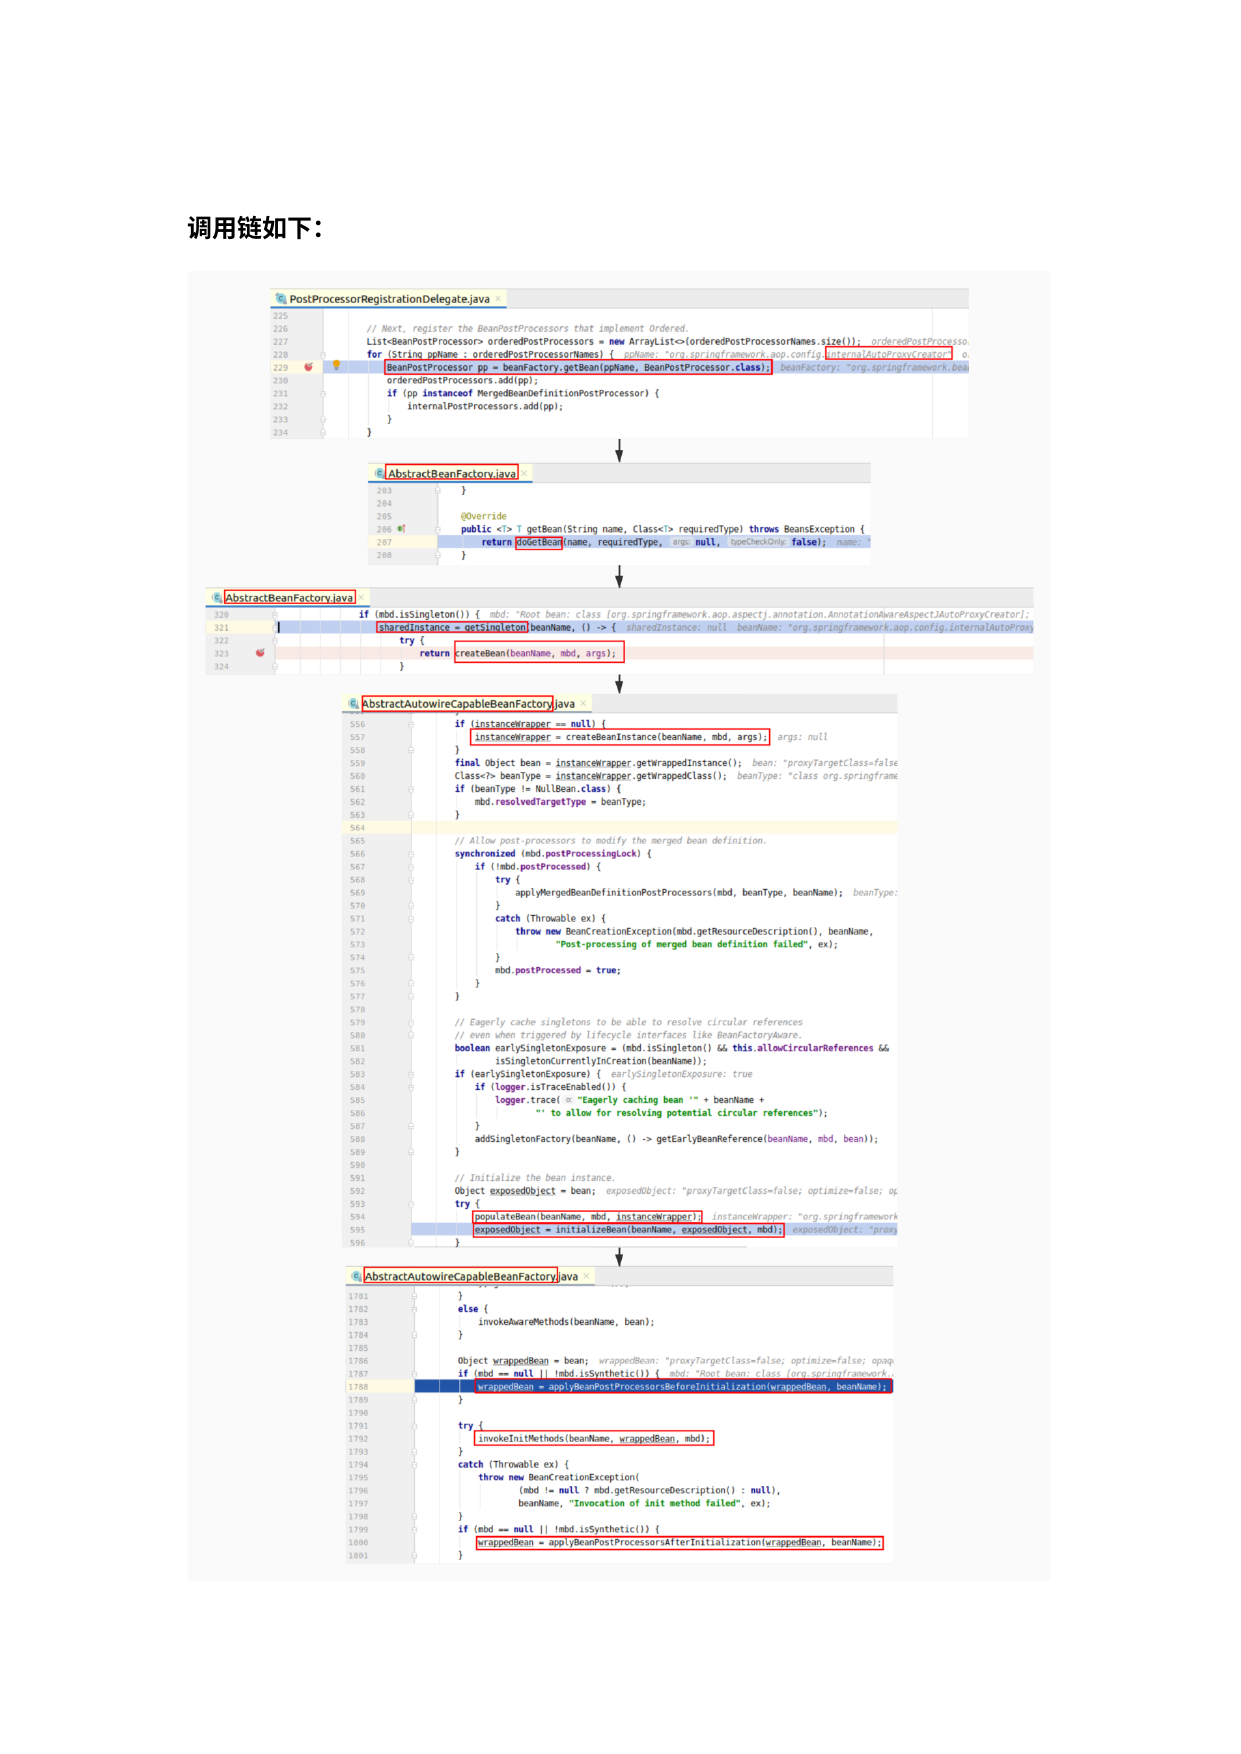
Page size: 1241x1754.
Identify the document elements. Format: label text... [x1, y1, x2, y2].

text 调用链如下： [187, 194, 1053, 259]
picture [187, 271, 1050, 1581]
